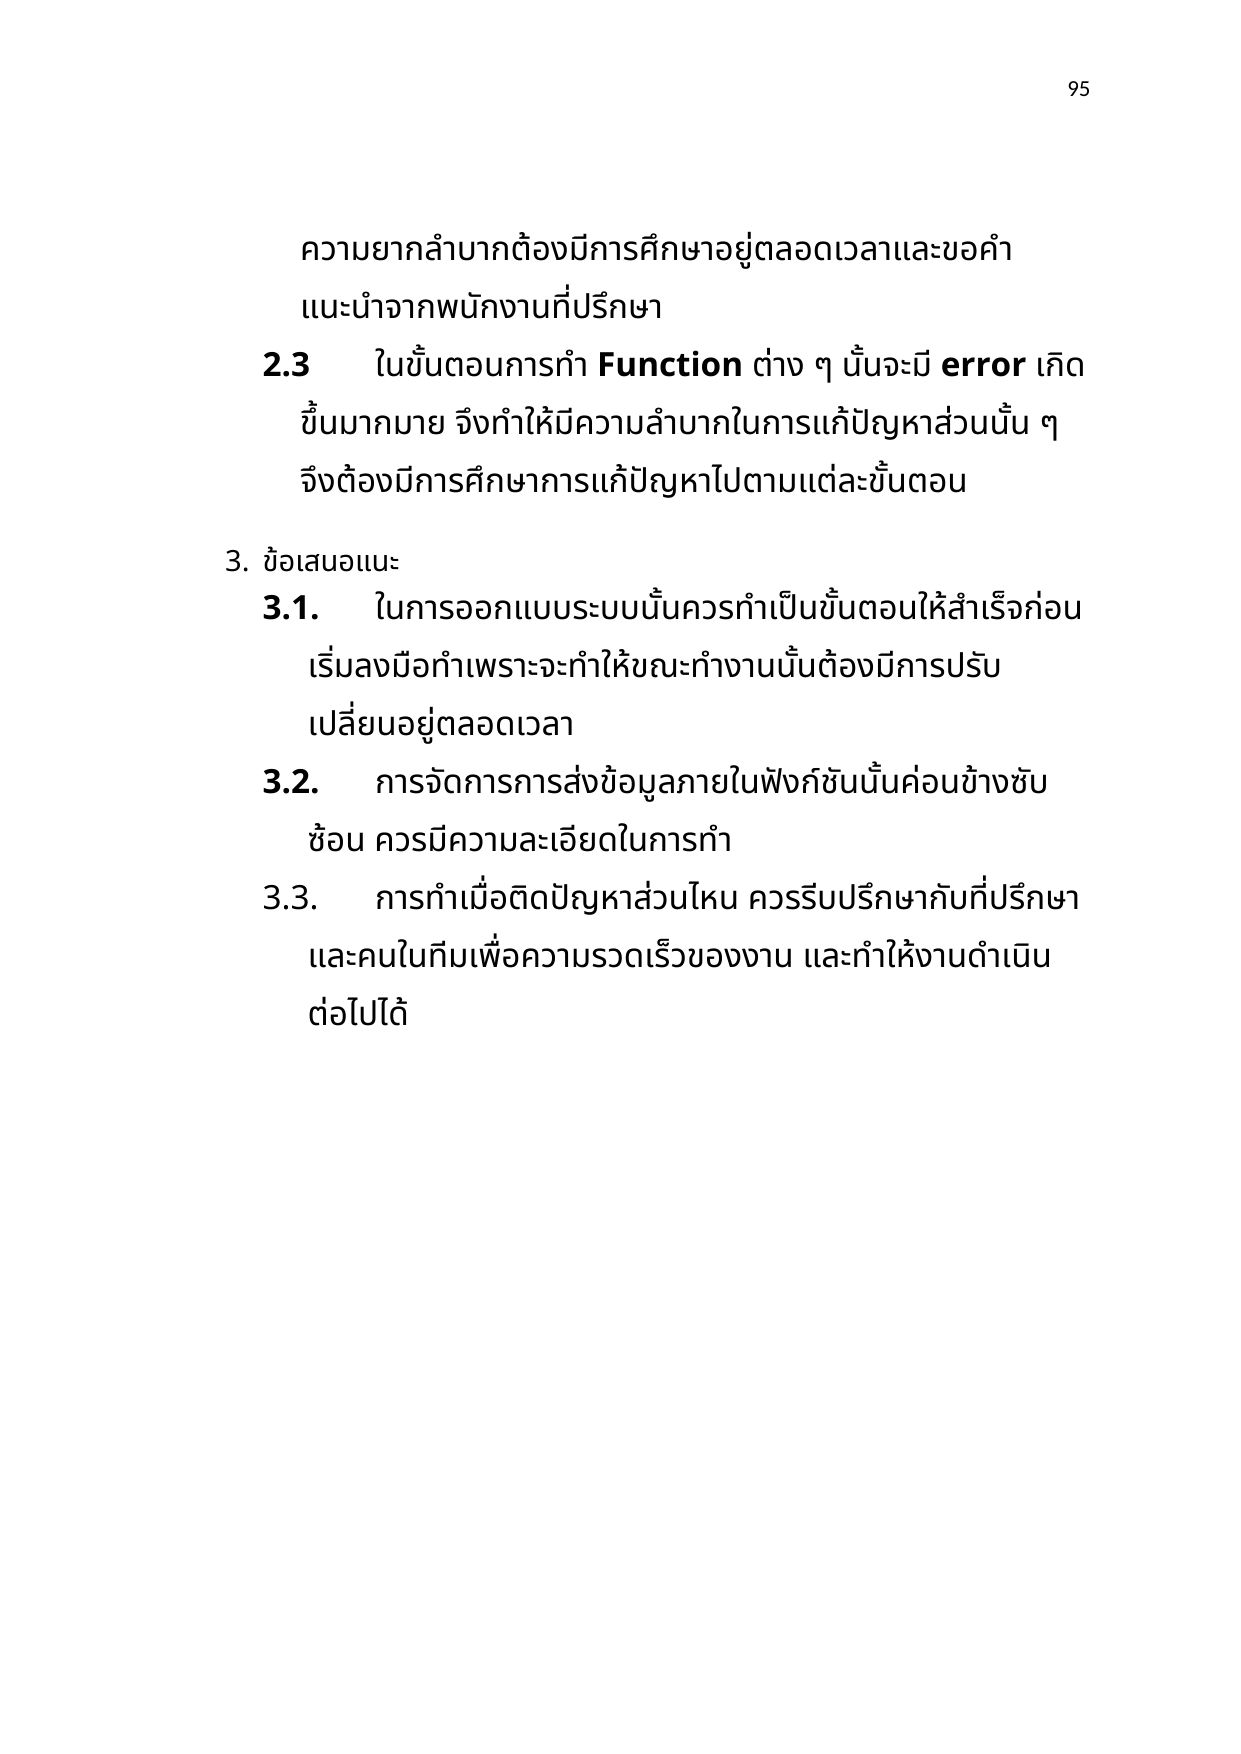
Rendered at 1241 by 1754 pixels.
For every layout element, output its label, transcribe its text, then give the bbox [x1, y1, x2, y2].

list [262, 225, 1090, 333]
list ในขั้นตอนการทำ Function ต่าง ๆ นั้นจะมี error เกิดขึ้นมากมาย จึงทำให้มีความลำบากในการแก้ปัญหาส่วนนั้น ๆ จึงต้องมีการศึกษาการแก้ปัญหาไปตามแต่ละขั้นตอน [262, 341, 1090, 507]
list ในการออกแบบระบบนั้นควรทำเป็นขั้นตอนให้สำเร็จก่อนเริ่มลงมือทำเพราะจะทำให้ขณะทำงานนั้นต้องมีการปรับเปลี่ยนอยู่ตลอดเวลา [262, 584, 1090, 751]
subtitle ข้อเสนอแนะ [225, 540, 1090, 584]
list การทำเมื่อติดปัญหาส่วนไหน ควรรีบปรึกษากับที่ปรึกษาและคนในทีมเพื่อความรวดเร็วของงาน และทำให้งานดำเนินต่อไปได้ [262, 874, 1090, 1041]
list การจัดการการส่งข้อมูลภายในฟังก์ชันนั้นค่อนข้างซับซ้อน ควรมีความละเอียดในการทำ [262, 758, 1090, 867]
